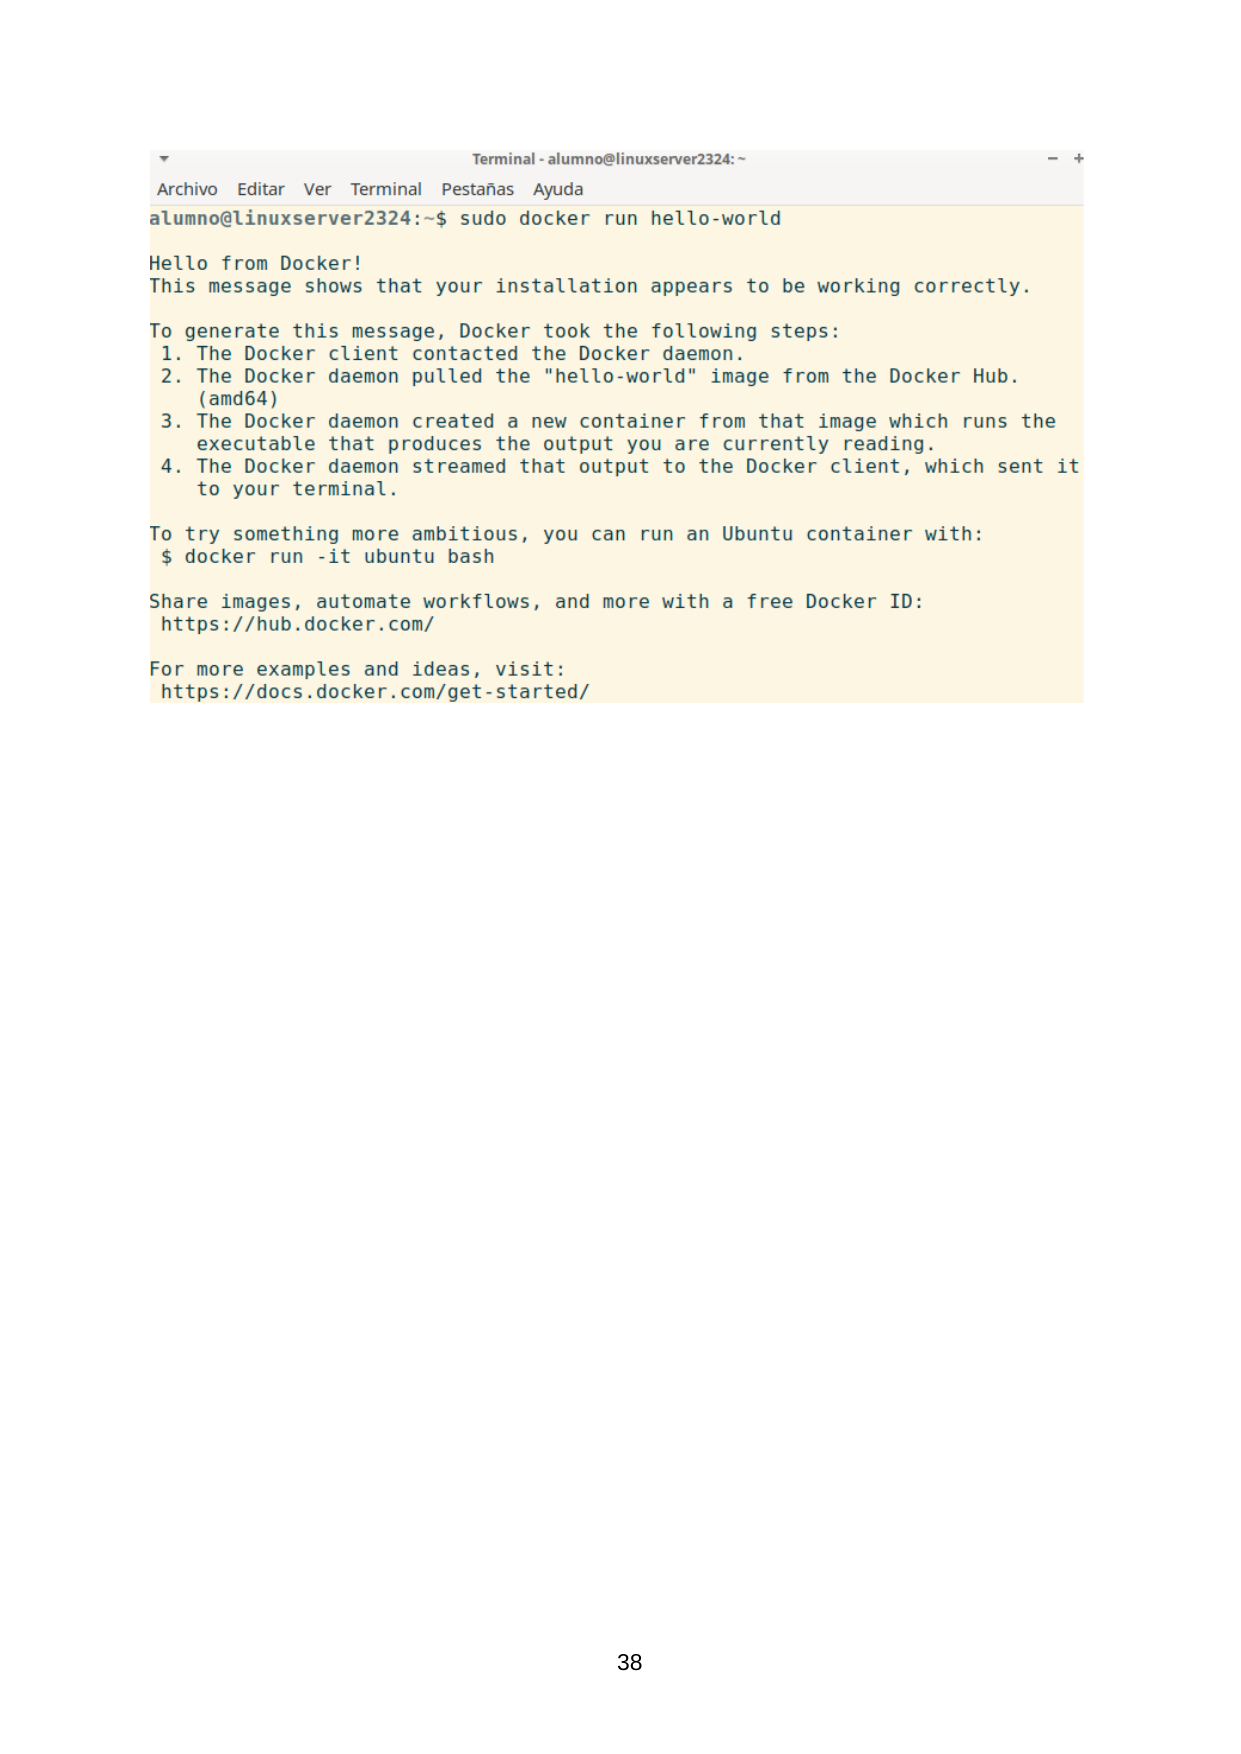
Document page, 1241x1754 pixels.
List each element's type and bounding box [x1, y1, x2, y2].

picture [150, 150, 1084, 703]
